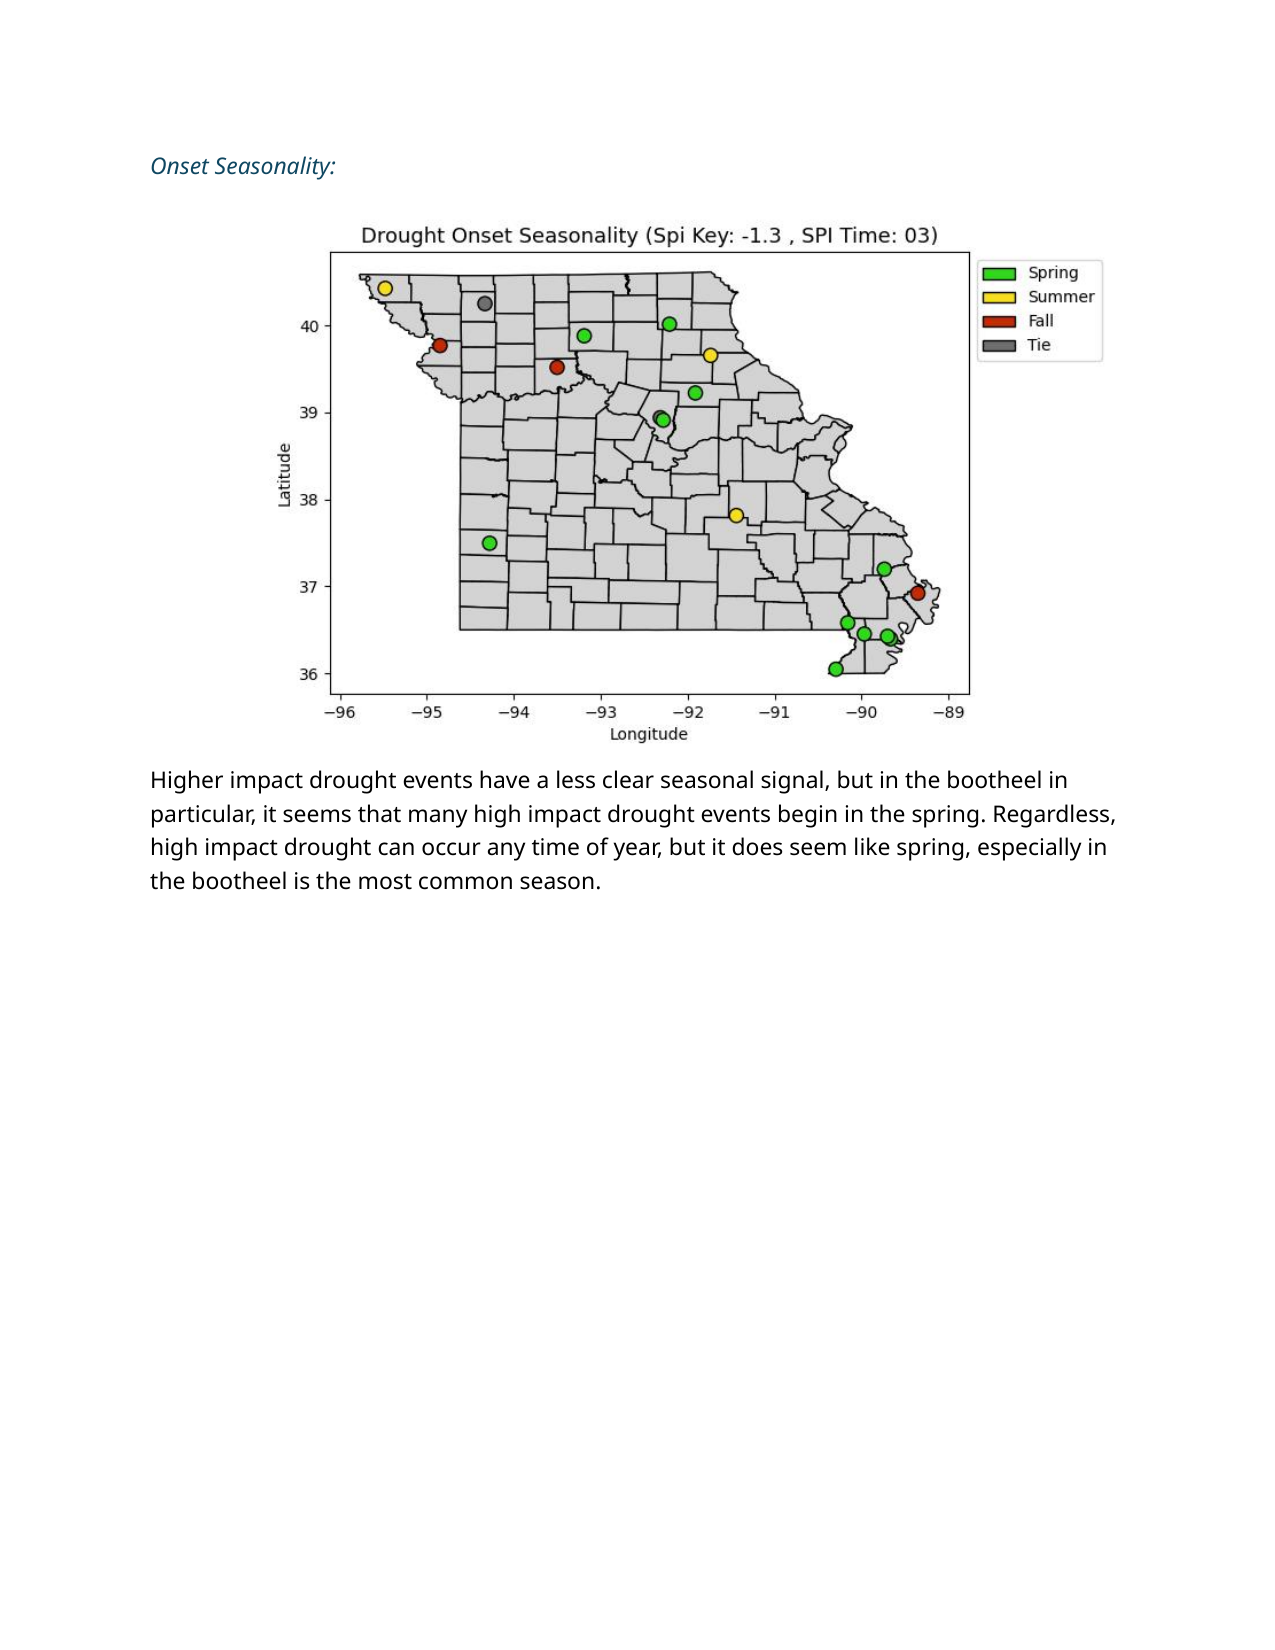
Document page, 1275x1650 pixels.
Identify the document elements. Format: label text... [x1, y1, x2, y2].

picture [150, 183, 1125, 757]
subtitle Onset Seasonality: [150, 150, 1125, 183]
text Higher impact drought events have a less clear seasonal signal, but in the bootheel in particular, it seems that many high impact drought events begin in the spring. Regardless, high impact drought can occur any time of year, but it does seem like spring, especially in the bootheel is the most common season. [150, 764, 1125, 896]
